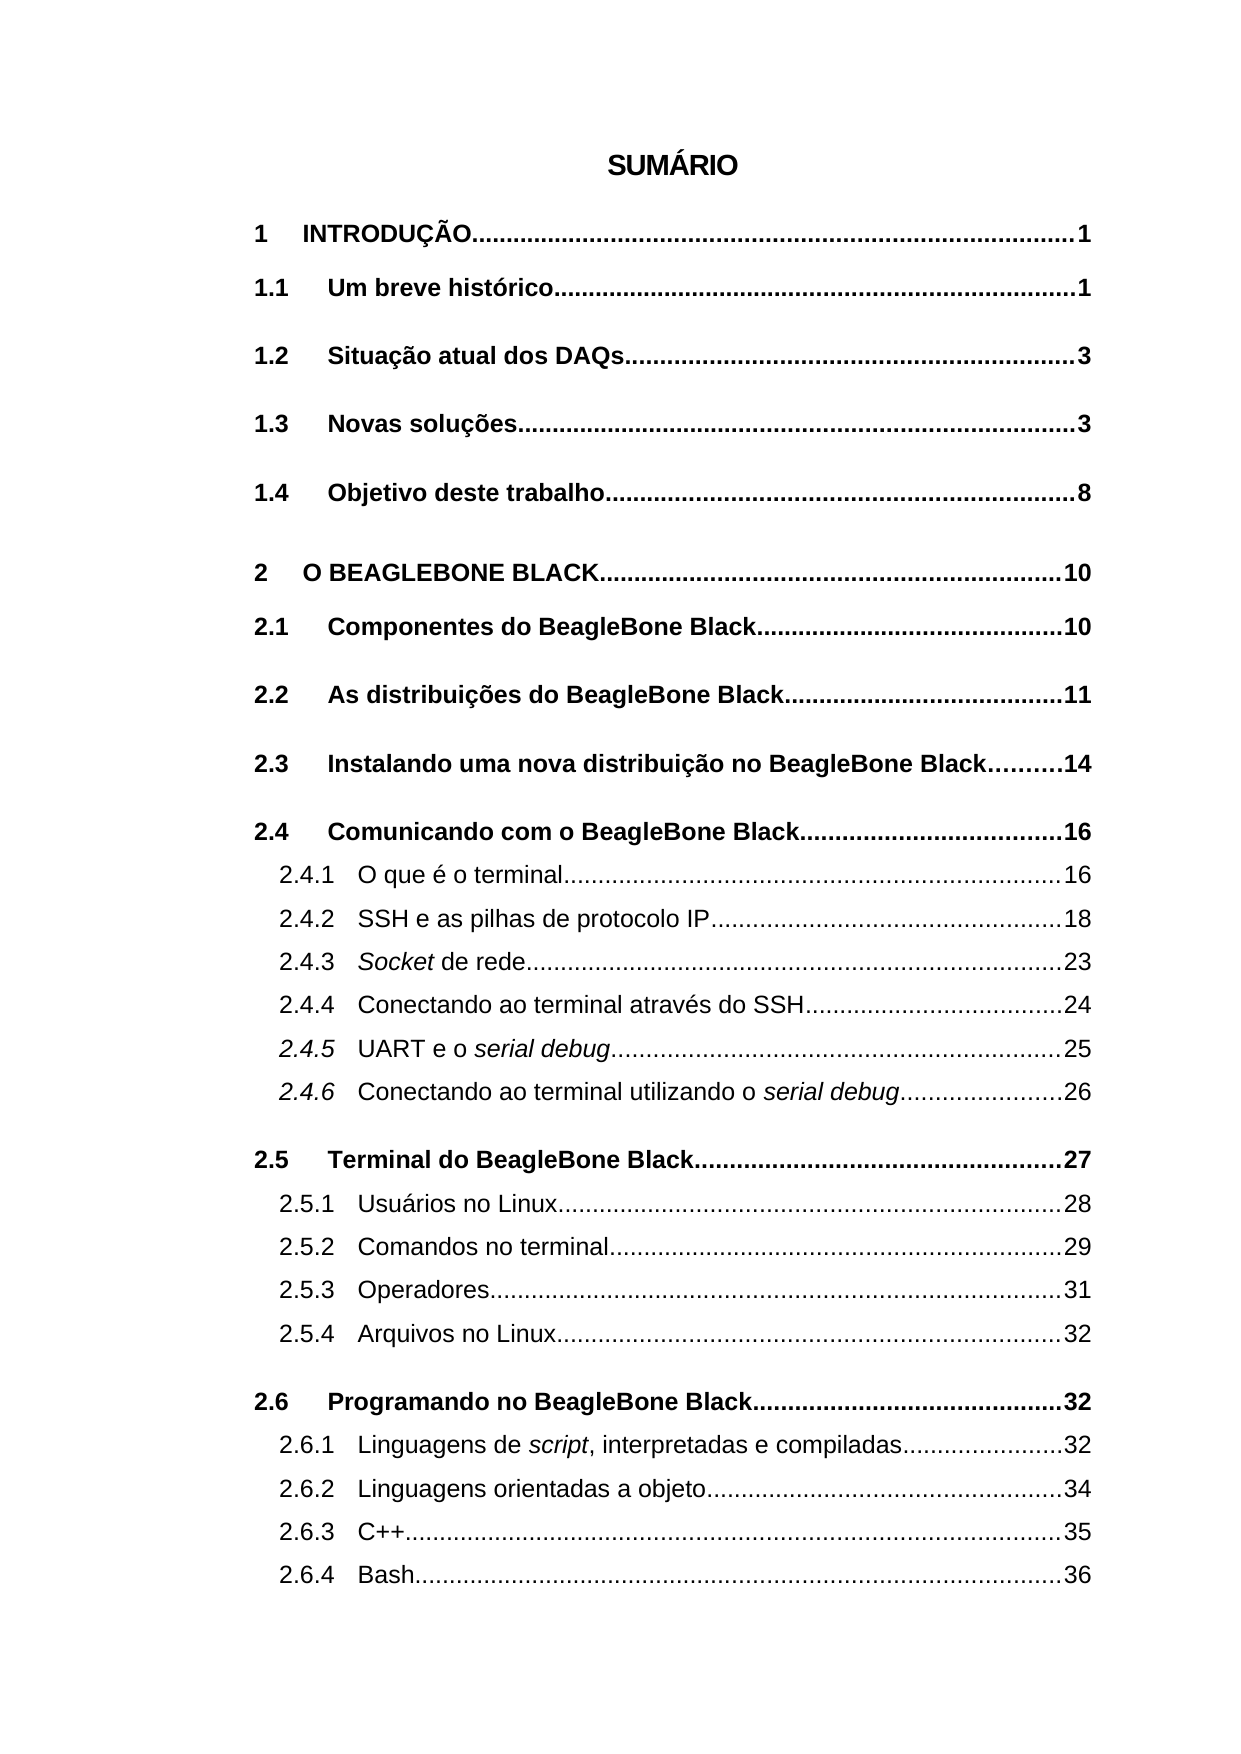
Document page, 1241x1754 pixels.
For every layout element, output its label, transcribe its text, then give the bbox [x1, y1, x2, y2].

text 2.5.3 Operadores 31 [202, 1275, 1092, 1304]
text 2.4.5 UART e o serial debug 25 [202, 1034, 1092, 1062]
text 1.2 Situação atual dos DAQs 3 [177, 341, 1092, 369]
text 2.4.2 SSH e as pilhas de protocolo IP 18 [202, 904, 1092, 932]
text 2.5.2 Comandos no terminal 29 [202, 1232, 1092, 1261]
text 2.4 Comunicando com o BeagleBone Black 16 [177, 817, 1092, 846]
text 2.1 Componentes do BeagleBone Black 10 [177, 612, 1092, 641]
list Sumário [177, 148, 1092, 181]
text 2.5 Terminal do BeagleBone Black 27 [177, 1145, 1092, 1174]
text 2.5.4 Arquivos no Linux 32 [202, 1319, 1092, 1347]
text 2.4.3 Socket de rede 23 [202, 947, 1092, 976]
text 1.3 Novas soluções 3 [177, 409, 1092, 438]
text 1 Introdução 1 [177, 219, 1092, 247]
text 2.4.6 Conectando ao terminal utilizando o serial debug 26 [202, 1077, 1092, 1106]
text 2 O BeagleBone Black 10 [177, 558, 1092, 587]
text 1.1 Um breve histórico 1 [177, 272, 1092, 301]
text 2.6.4 Bash 36 [202, 1560, 1092, 1589]
text 2.3 Instalando uma nova distribuição no BeagleBone Black 14 [177, 749, 1092, 777]
text 2.6.3 C++ 35 [202, 1517, 1092, 1546]
text 2.6.1 Linguagens de script, interpretadas e compiladas 32 [202, 1430, 1092, 1459]
text 2.6.2 Linguagens orientadas a objeto 34 [202, 1474, 1092, 1502]
text 2.6 Programando no BeagleBone Black 32 [177, 1387, 1092, 1416]
text 2.4.4 Conectando ao terminal através do SSH 24 [202, 990, 1092, 1019]
text 1.4 Objetivo deste trabalho 8 [177, 477, 1092, 506]
text 2.2 As distribuições do BeagleBone Black 11 [177, 680, 1092, 709]
text 2.5.1 Usuários no Linux 28 [202, 1189, 1092, 1217]
text 2.4.1 O que é o terminal 16 [202, 860, 1092, 889]
